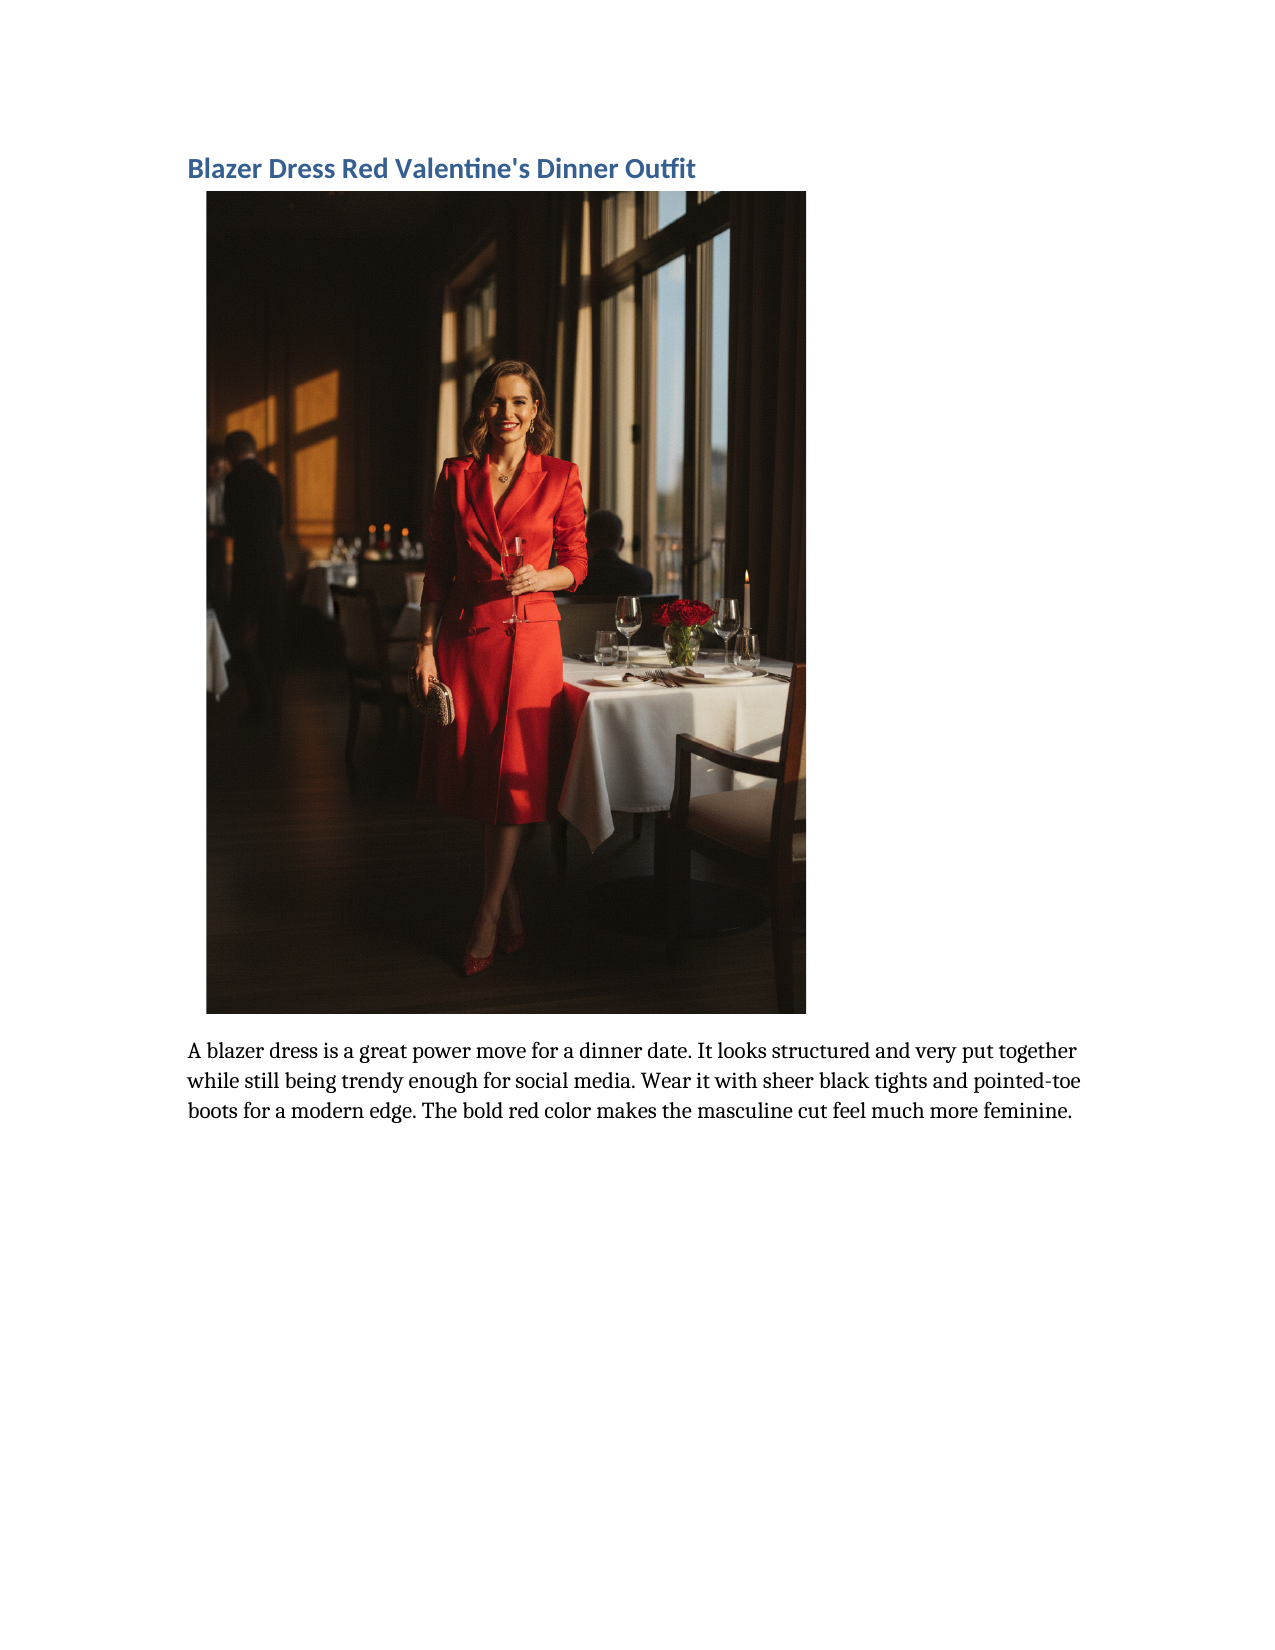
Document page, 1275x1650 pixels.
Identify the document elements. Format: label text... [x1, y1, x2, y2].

subtitle Blazer Dress Red Valentine's Dinner Outfit [187, 150, 1087, 186]
picture [206, 191, 807, 1014]
text A blazer dress is a great power move for a dinner date. It looks structured and very put together while still being trendy enough for social media. Wear it with sheer black tights and pointed-toe boots for a modern edge. The bold red color makes the masculine cut feel much more feminine. [187, 1038, 1087, 1124]
